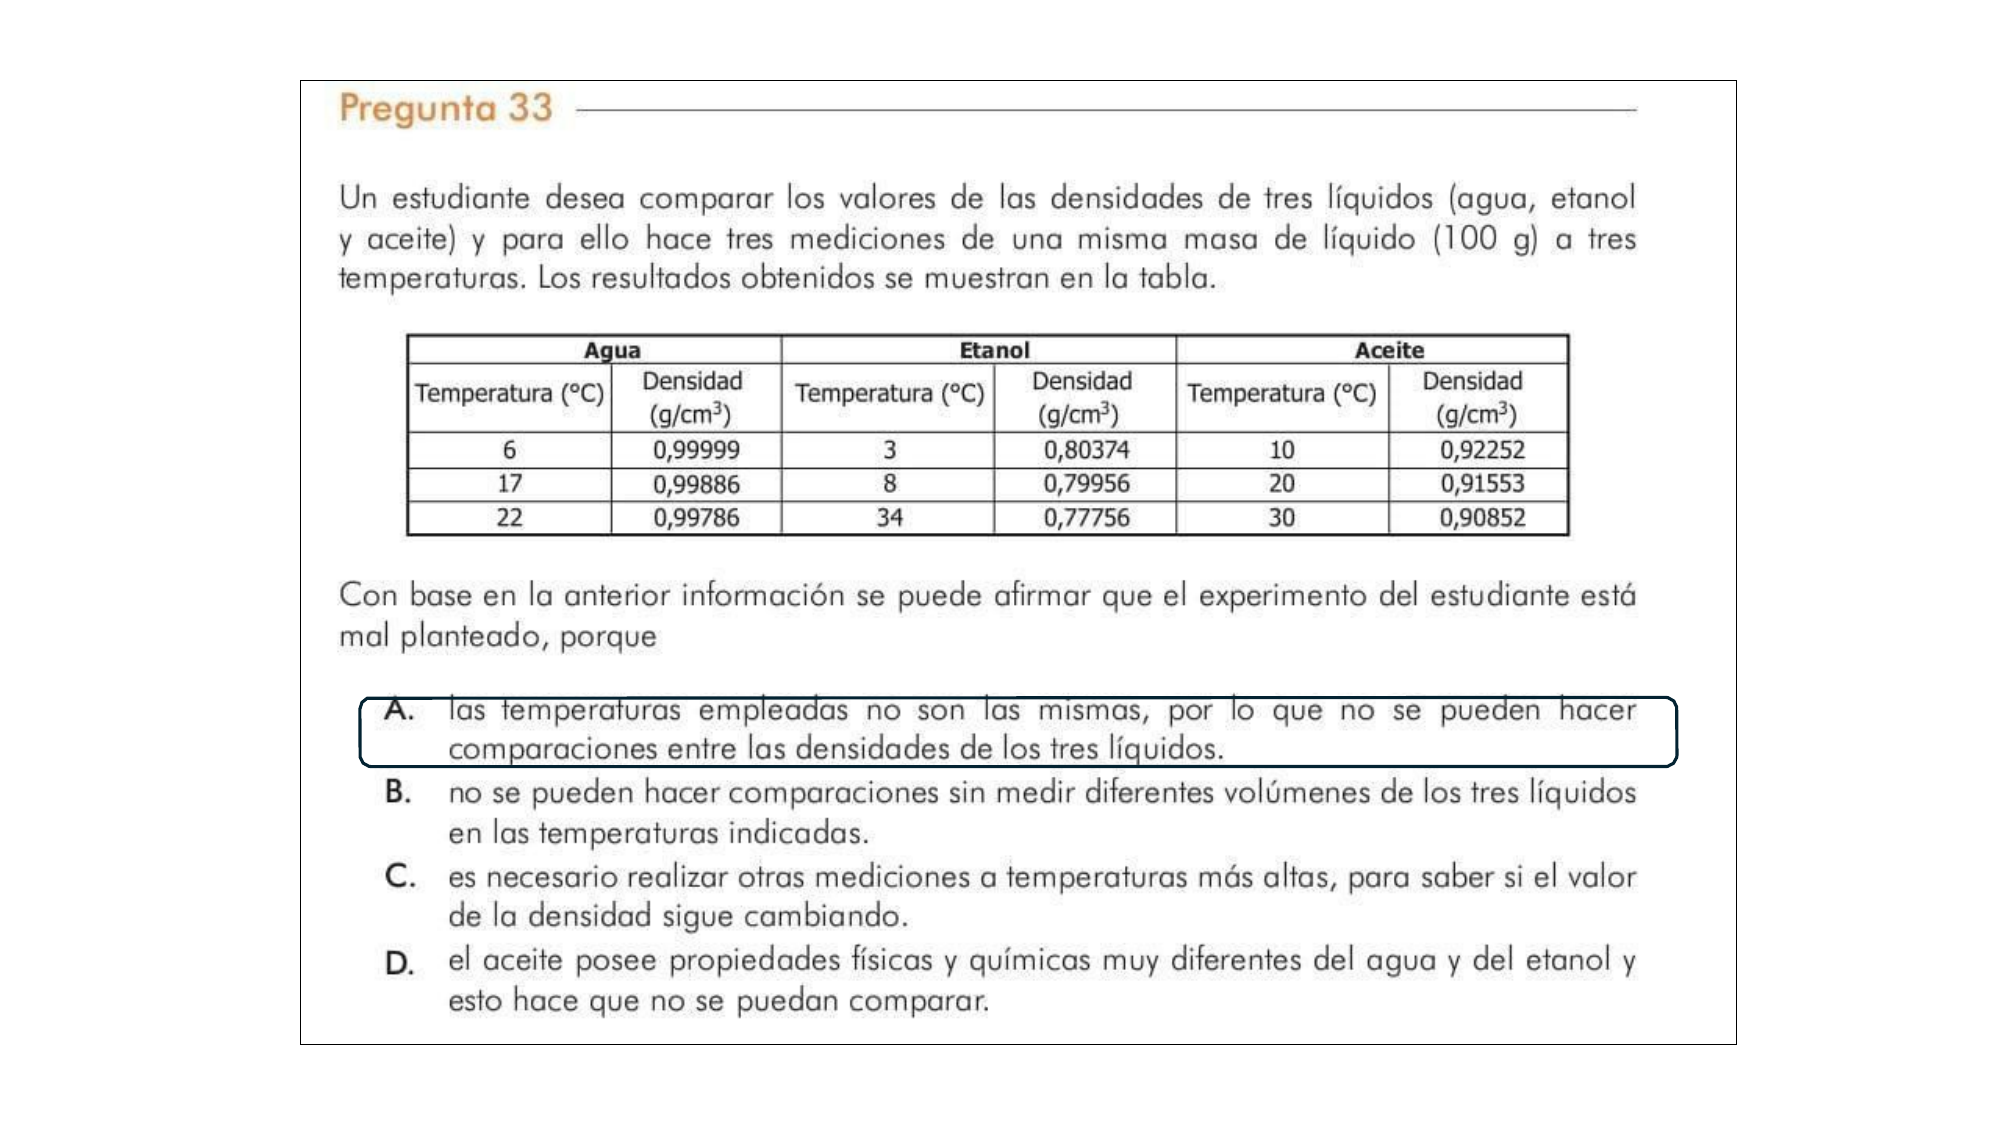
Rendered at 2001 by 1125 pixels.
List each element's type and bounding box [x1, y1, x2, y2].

picture [301, 81, 1736, 1044]
